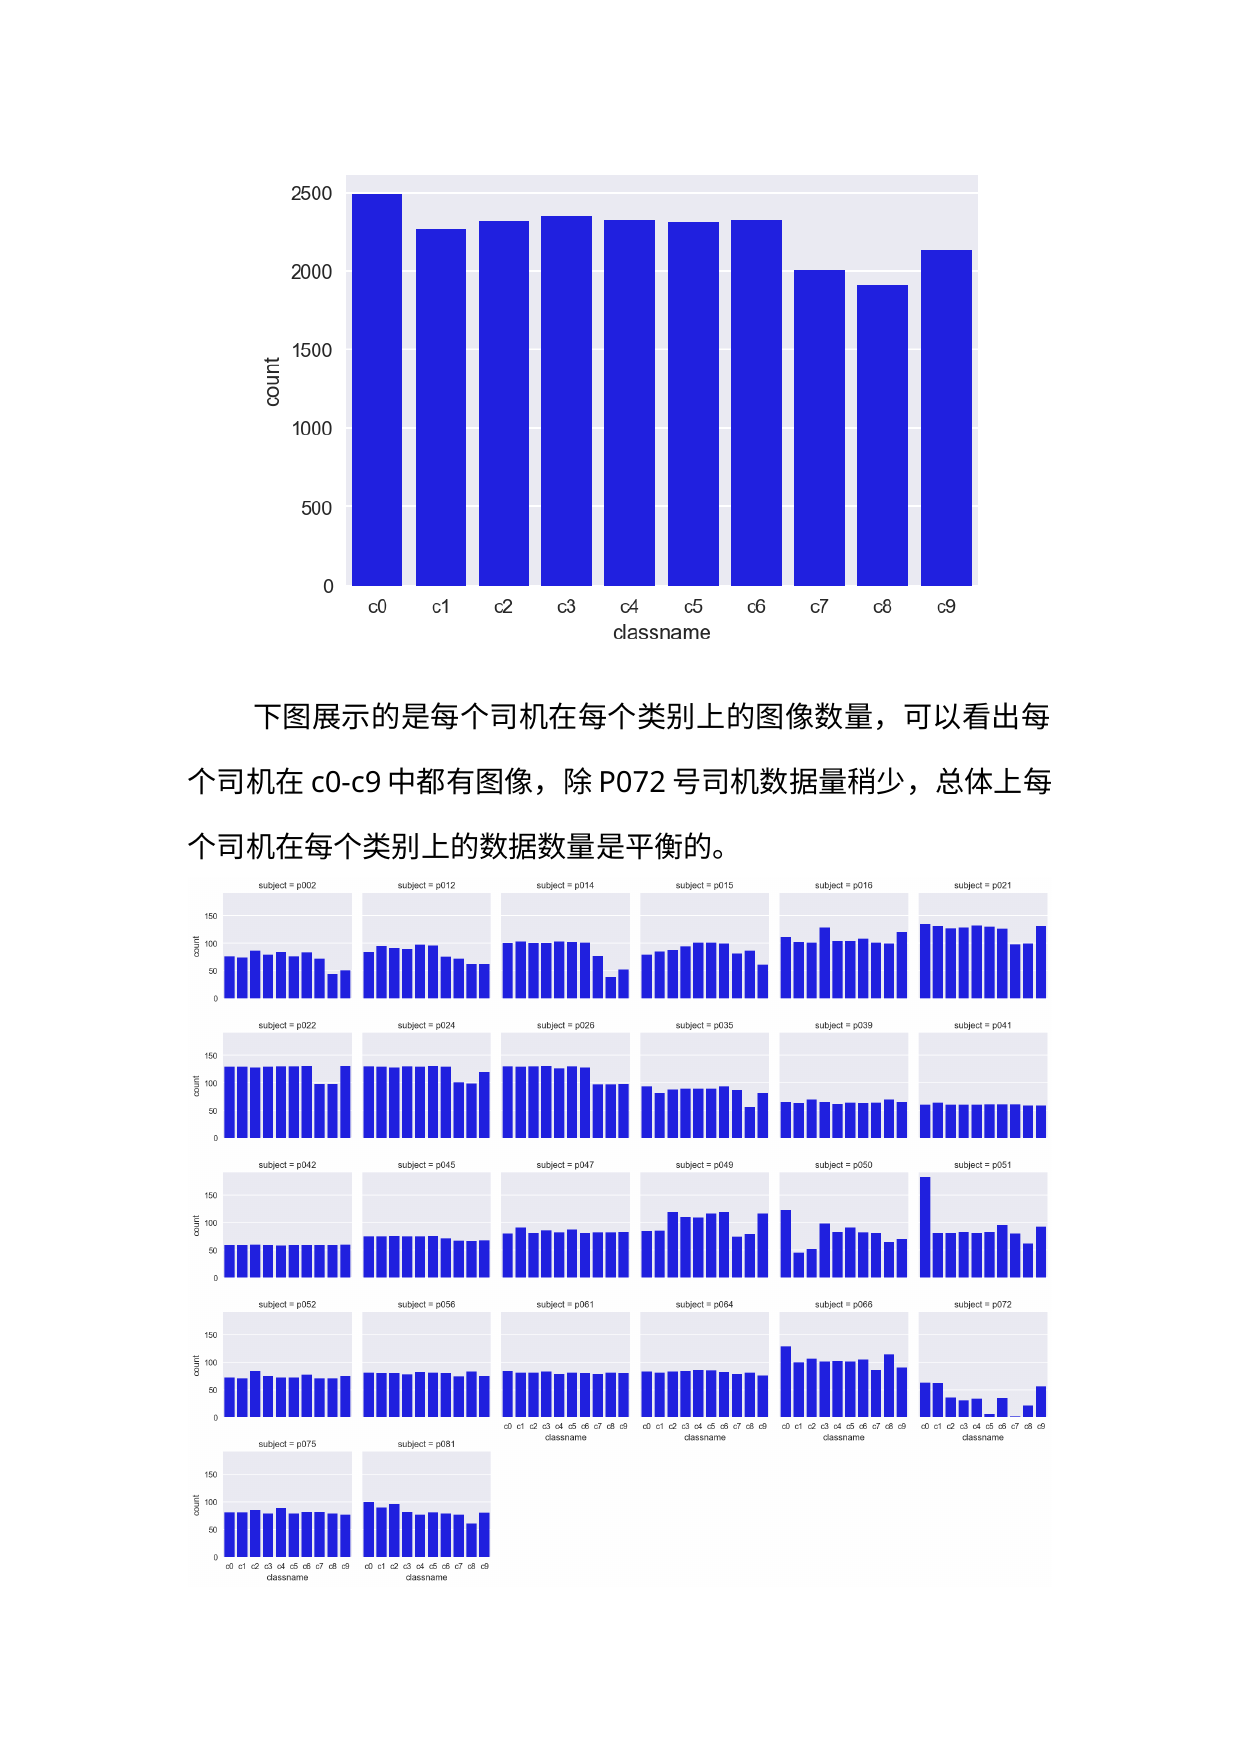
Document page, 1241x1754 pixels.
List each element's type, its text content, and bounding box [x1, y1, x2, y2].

text 下图展示的是每个司机在每个类别上的图像数量，可以看出每个司机在c0-c9中都有图像，除P072号司机数据量稍少，总体上每个司机在每个类别上的数据数量是平衡的。 [187, 682, 1053, 877]
picture [250, 162, 990, 656]
picture [187, 877, 1053, 1587]
